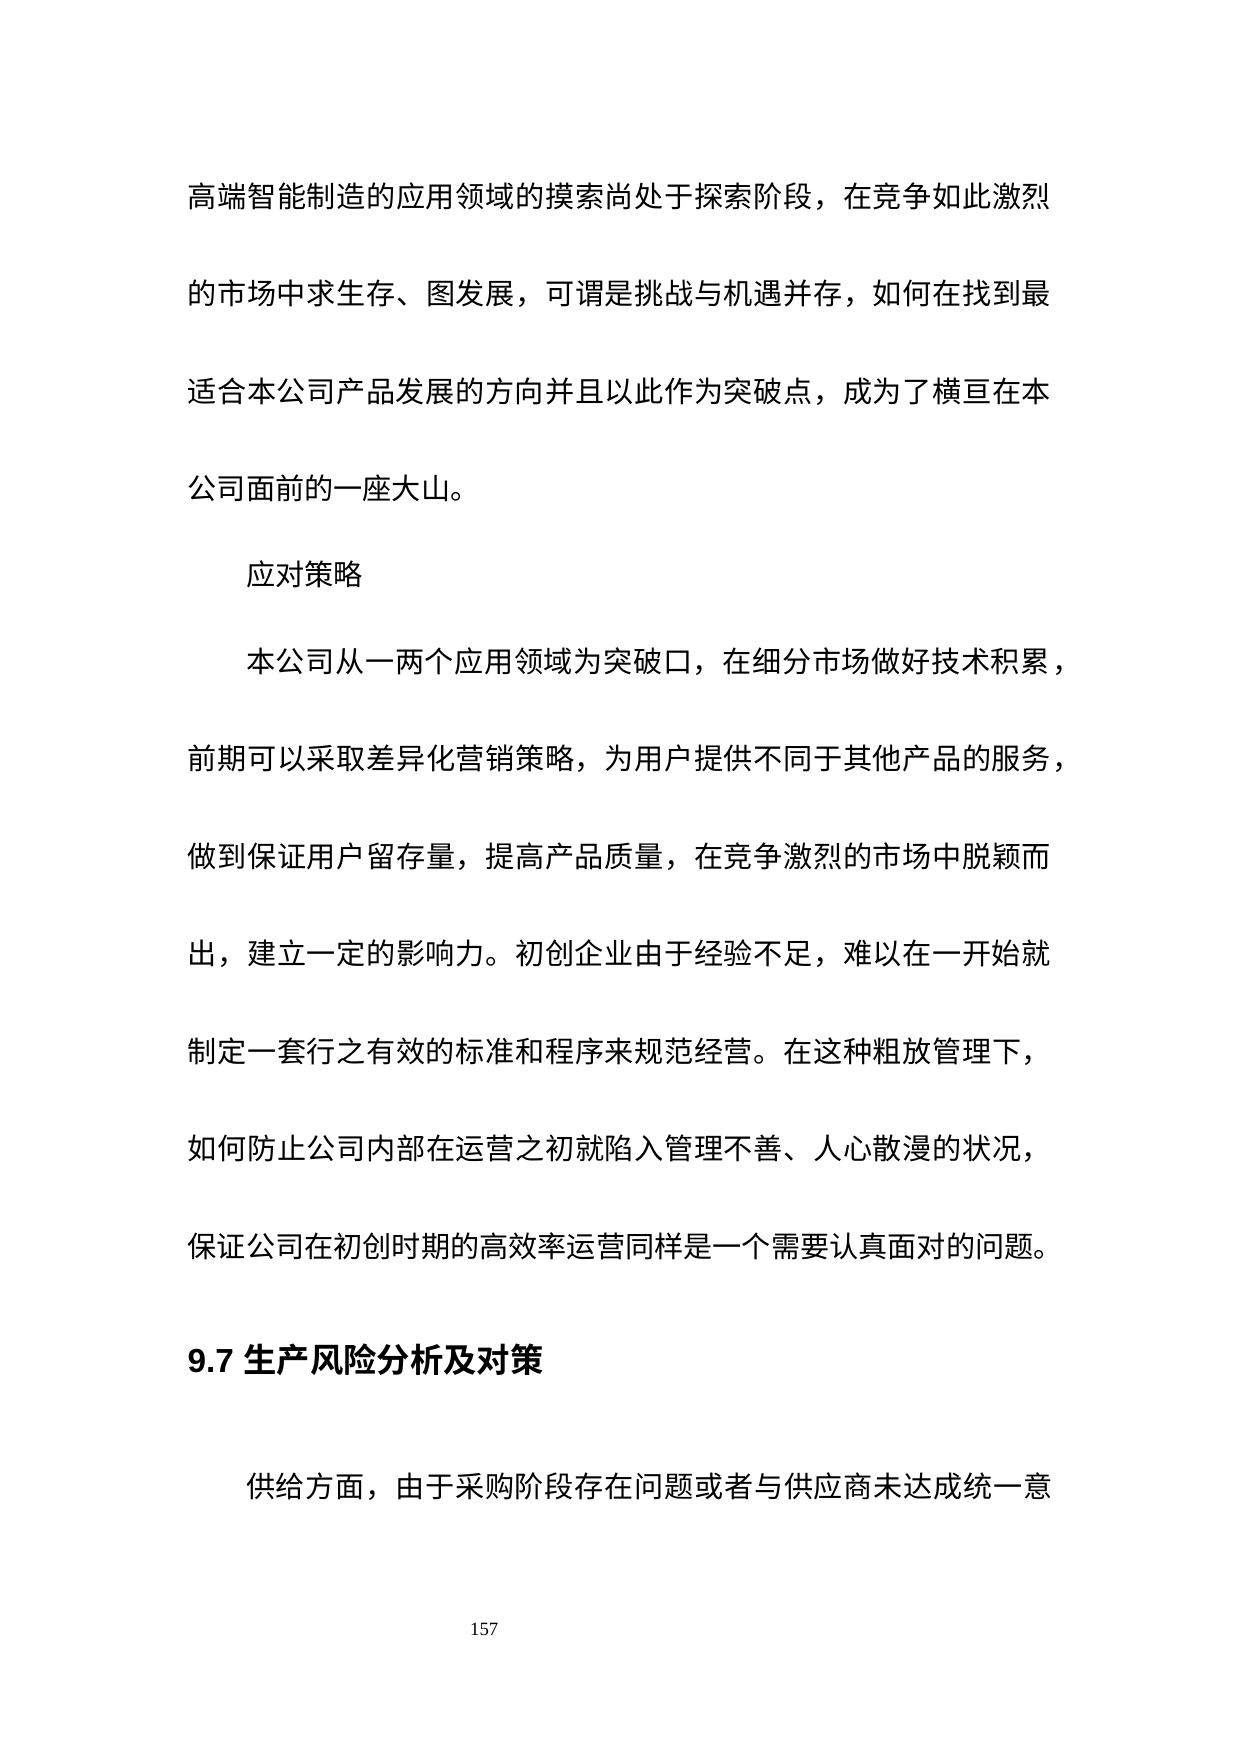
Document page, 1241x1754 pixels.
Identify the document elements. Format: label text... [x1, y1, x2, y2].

text 应对策略 [187, 541, 1053, 606]
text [187, 1452, 1053, 1517]
text 本公司从一两个应用领域为突破口，在细分市场做好技术积累，前期可以采取差异化营销策略，为用户提供不同于其他产品的服务，做到保证用户留存量，提高产品质量，在竞争激烈的市场中脱颖而出，建立一定的影响力。初创企业由于经验不足，难以在一开始就制定一套行之有效的标准和程序来规范经营。在这种粗放管理下，如何防止公司内部在运营之初就陷入管理不善、人心散漫的状况，保证公司在初创时期的高效率运营同样是一个需要认真面对的问题。 [187, 627, 1053, 1277]
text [187, 162, 1053, 519]
subtitle 9.7 生产风险分析及对策 [187, 1325, 1053, 1390]
